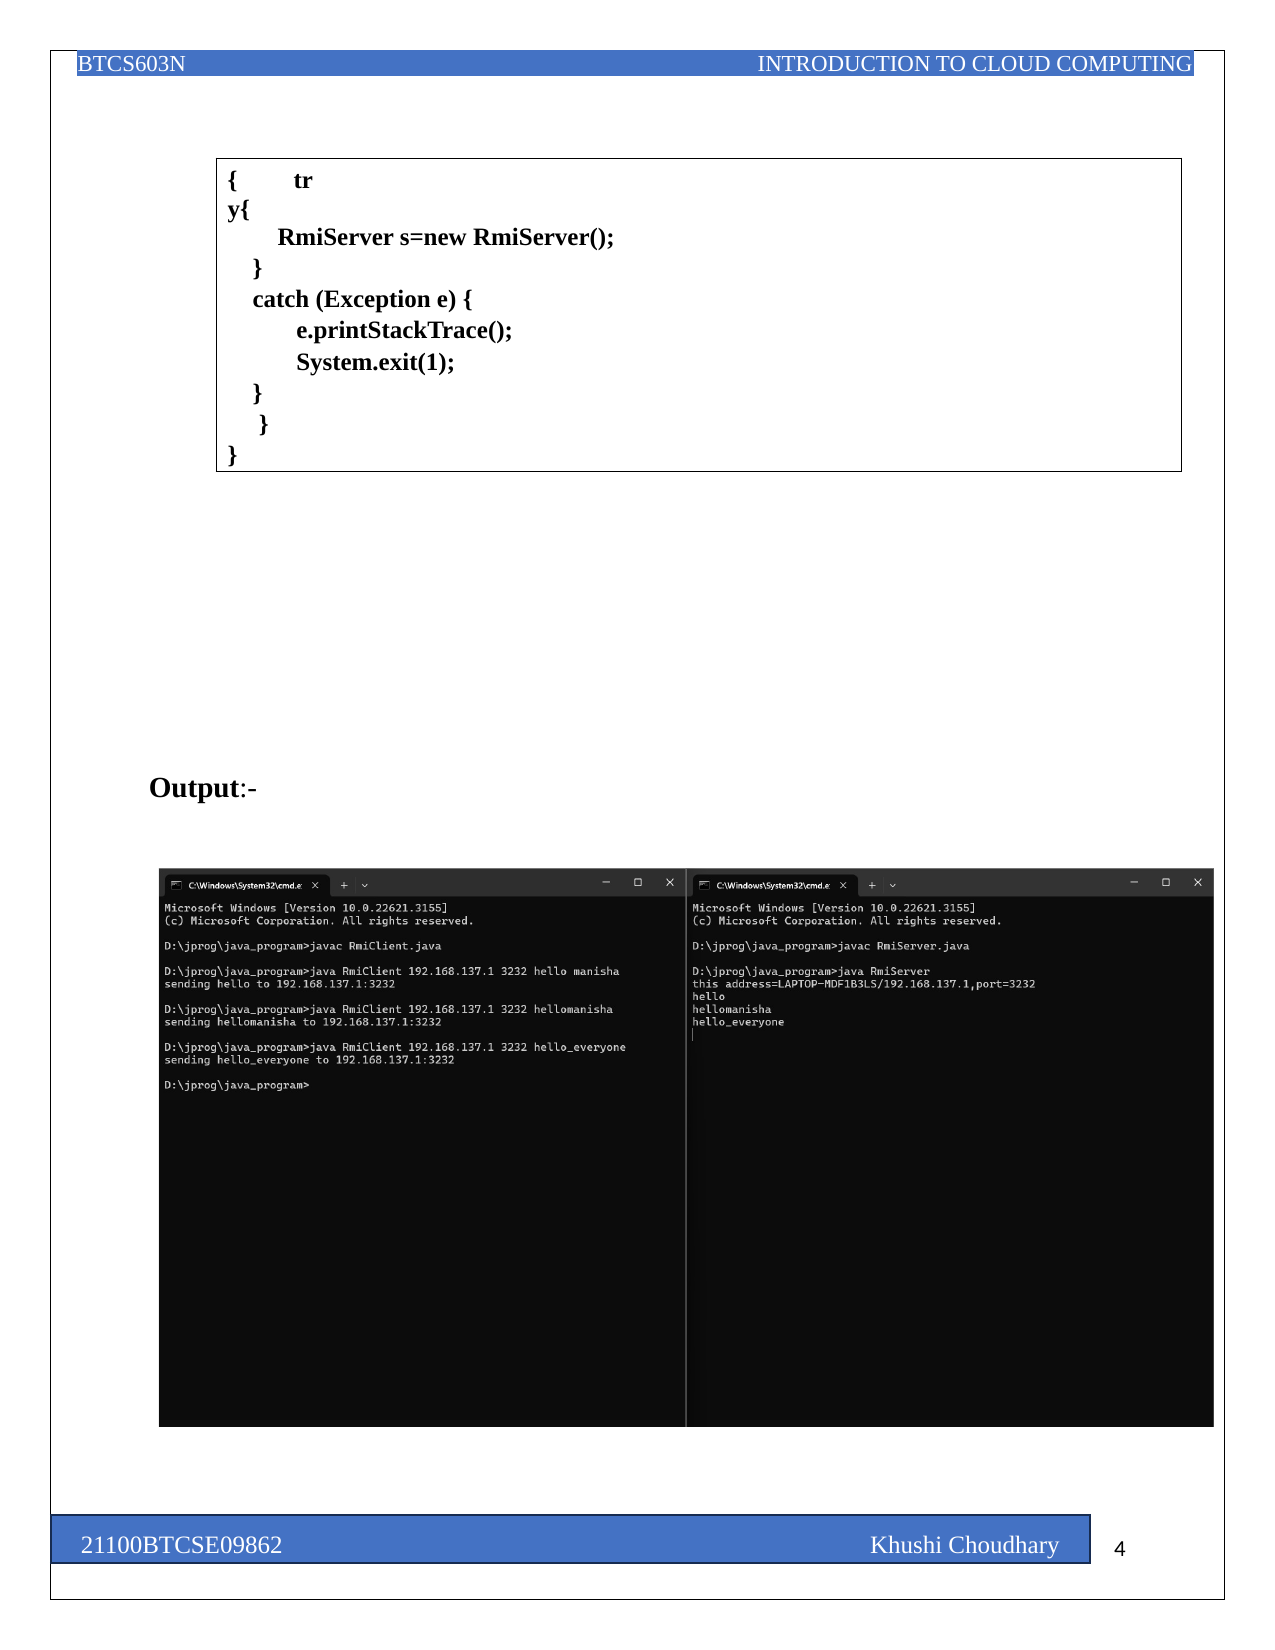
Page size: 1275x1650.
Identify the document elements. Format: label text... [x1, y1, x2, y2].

picture [158, 868, 1214, 1427]
subtitle Output:- [148, 770, 1214, 804]
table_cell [217, 159, 1181, 471]
